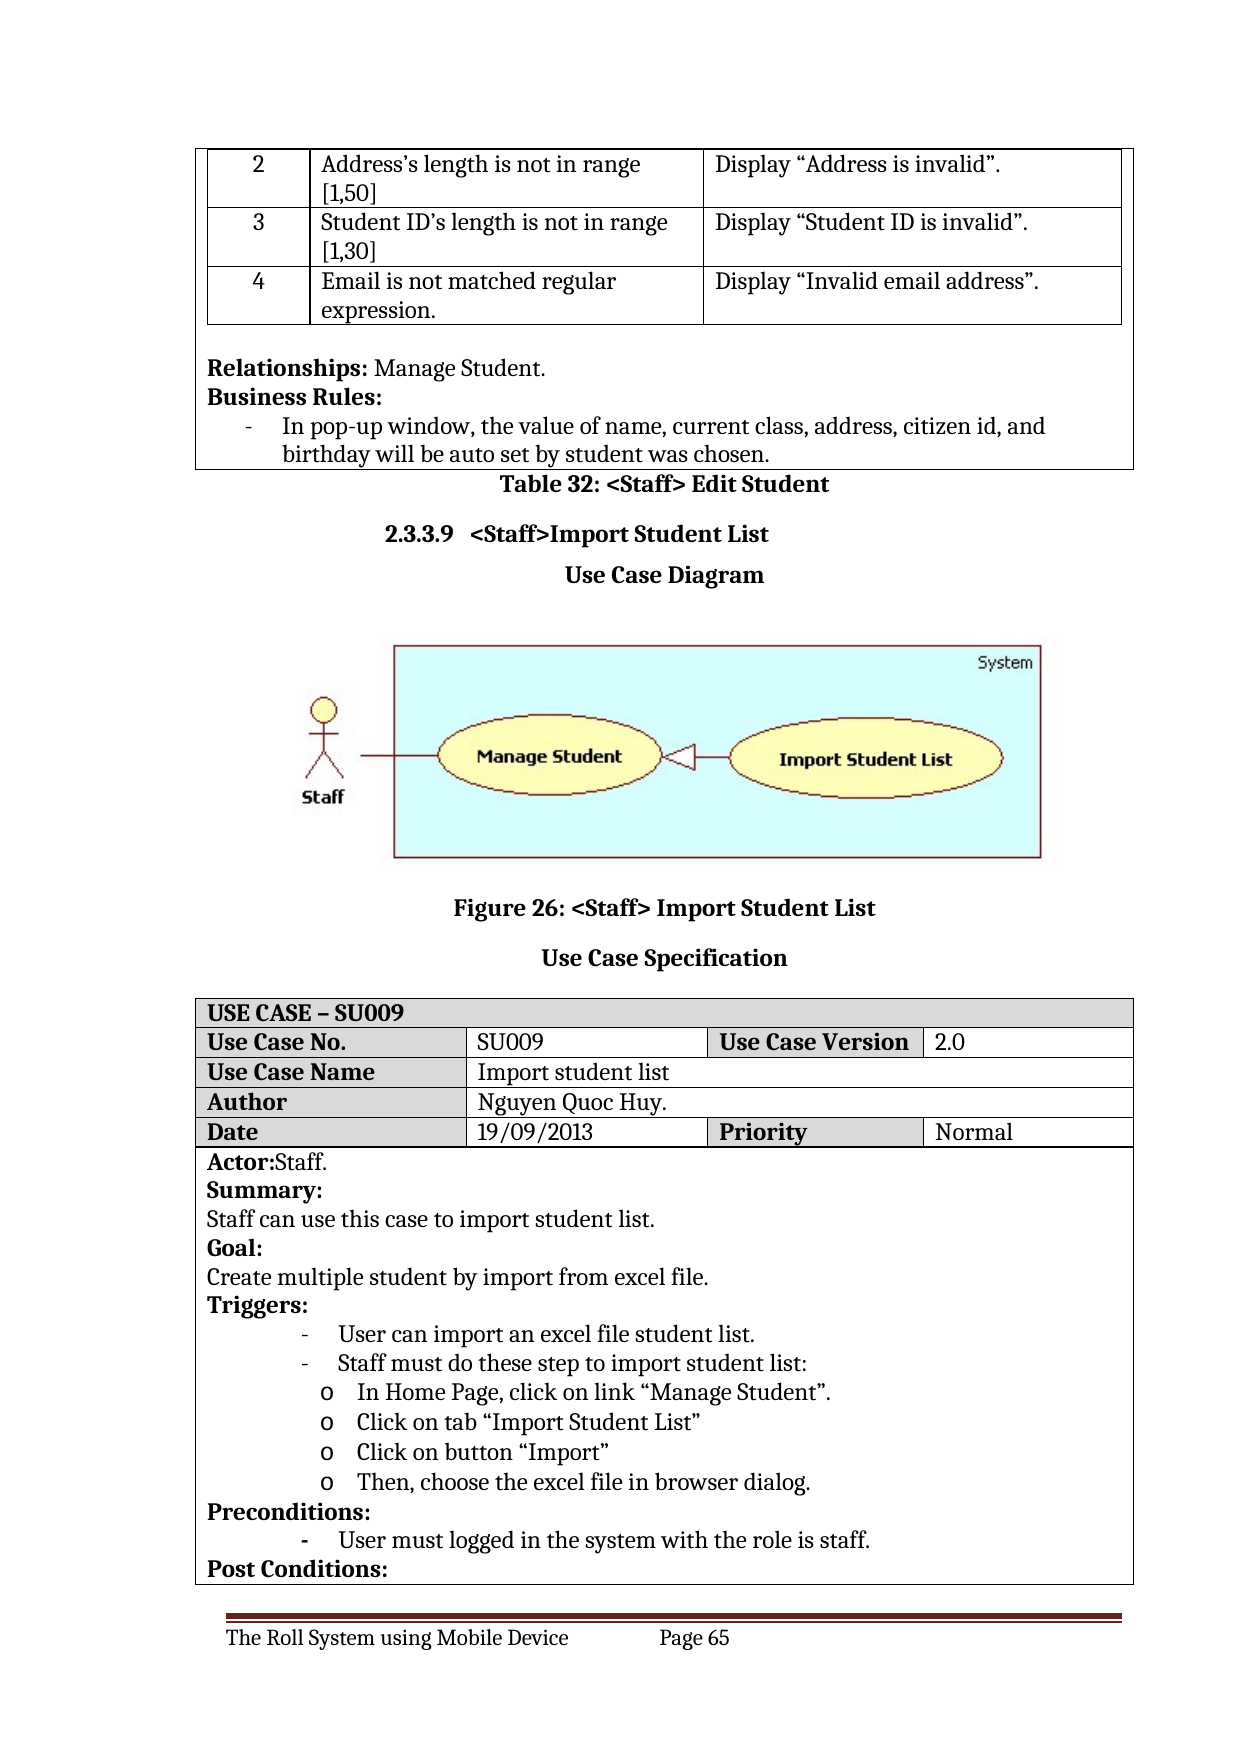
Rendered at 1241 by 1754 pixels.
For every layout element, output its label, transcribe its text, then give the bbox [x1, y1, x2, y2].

text Table 32: <Staff> Edit Student [207, 470, 1122, 499]
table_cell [196, 1148, 1133, 1584]
table_header USE CASE – SU009 [196, 999, 1133, 1027]
subtitle Use Case Specification [207, 944, 1122, 972]
table_cell SU009 [467, 1028, 707, 1057]
picture [256, 615, 1073, 890]
table_cell Date [196, 1118, 466, 1146]
table_cell Use Case Version [708, 1028, 923, 1057]
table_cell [196, 149, 1133, 469]
text Figure 26: <Staff> Import Student List [207, 894, 1122, 923]
subtitle Use Case Diagram [207, 561, 1122, 590]
table_cell 2.0 [924, 1028, 1133, 1057]
table_cell Use Case No. [196, 1028, 466, 1057]
table_cell Normal [924, 1118, 1133, 1146]
table_cell Priority [708, 1118, 923, 1146]
table_cell Author [196, 1088, 466, 1117]
table_cell Use Case Name [196, 1058, 466, 1087]
table_cell Import student list [467, 1058, 1133, 1087]
table_cell Nguyen Quoc Huy. [467, 1088, 1133, 1117]
table_cell 19/09/2013 [467, 1118, 707, 1146]
subtitle <Staff>Import Student List [385, 520, 1122, 548]
